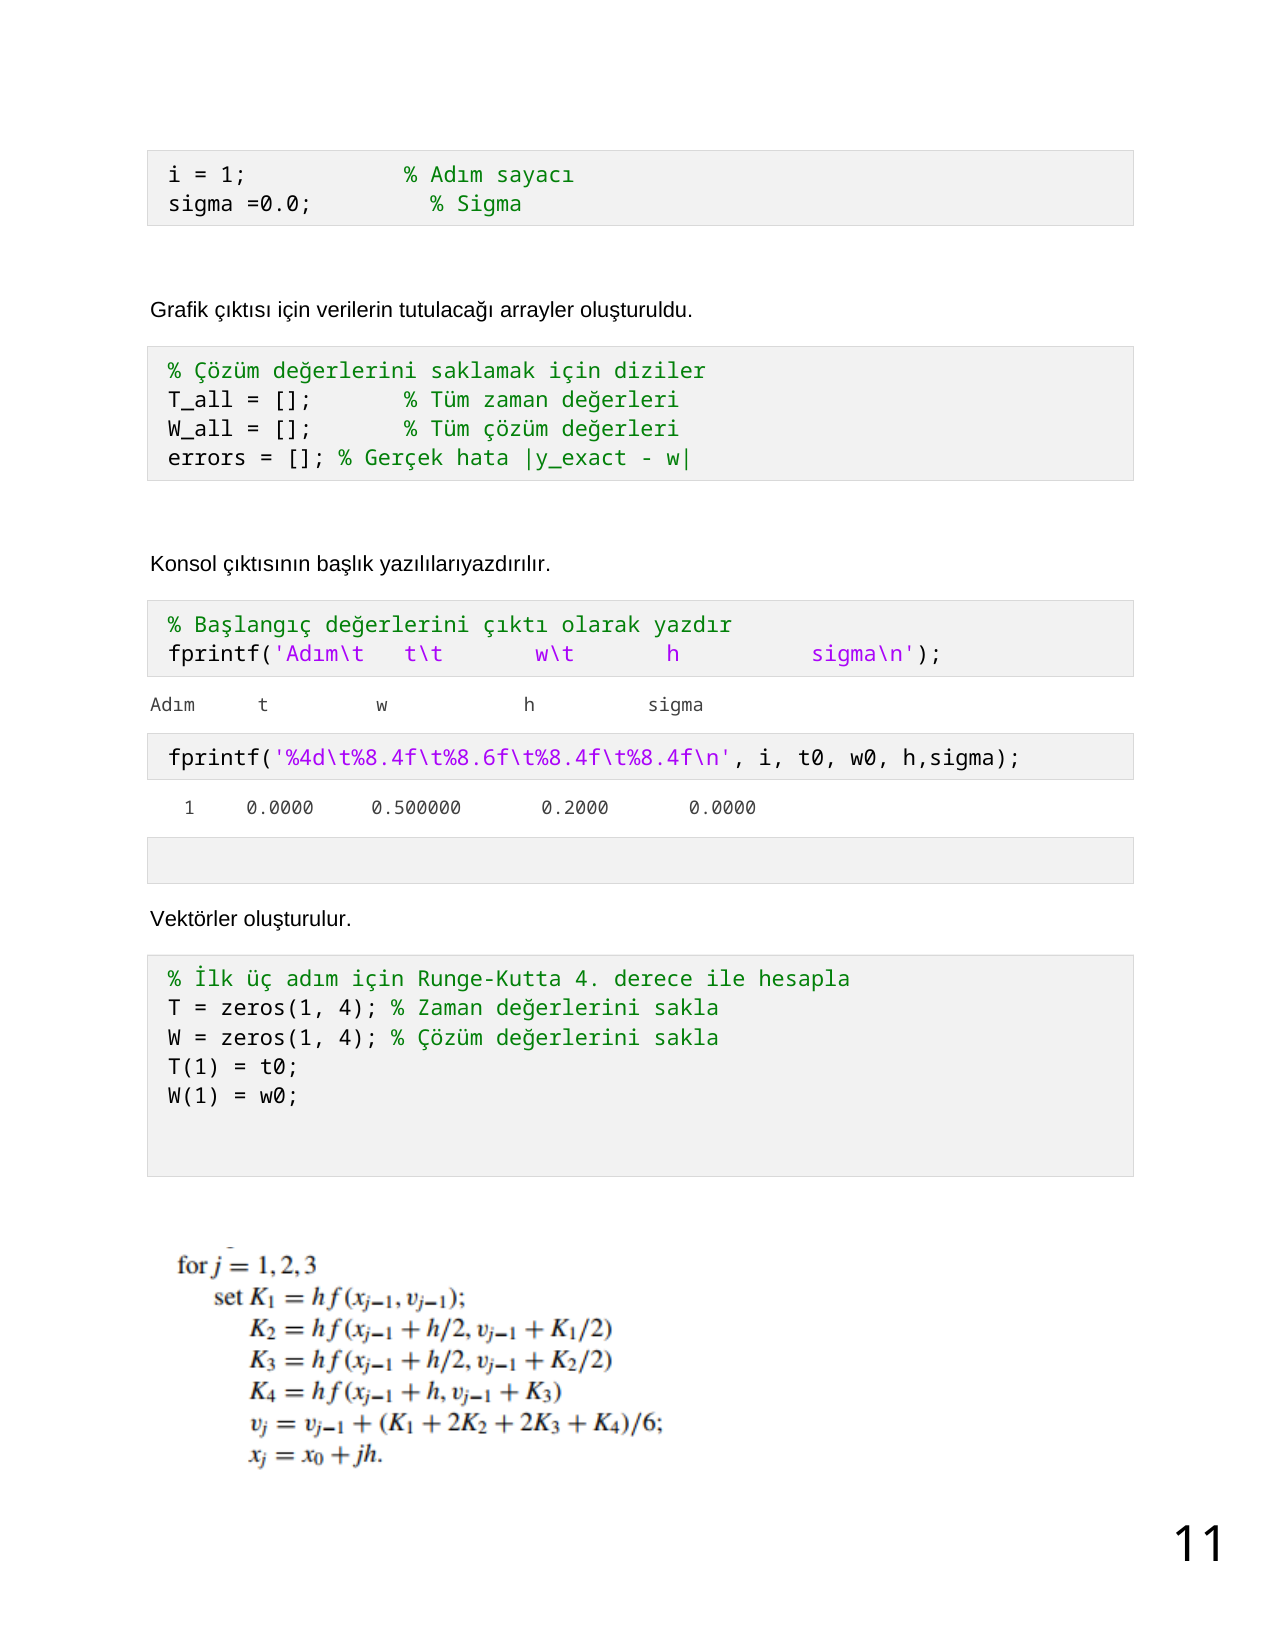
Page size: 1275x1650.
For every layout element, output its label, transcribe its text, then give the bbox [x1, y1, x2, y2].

text sigma =0.0; % Sigma [148, 179, 1133, 225]
text Adım t w h sigma [150, 691, 1125, 717]
text Konsol çıktısının başlık yazılılarıyazdırılır. [150, 551, 1125, 577]
text T(1) = t0; [148, 1042, 1133, 1071]
text errors = []; % Gerçek hata |y_exact - w| [148, 433, 1133, 480]
text W(1) = w0; [148, 1071, 1133, 1100]
picture [150, 1247, 750, 1484]
text % İlk üç adım için Runge-Kutta 4. derece ile hesapla [148, 956, 1133, 984]
text 1 0.0000 0.500000 0.2000 0.0000 [150, 794, 1125, 820]
text i = 1; % Adım sayacı [148, 151, 1133, 179]
text W_all = []; % Tüm çözüm değerleri [148, 404, 1133, 433]
text T_all = []; % Tüm zaman değerleri [148, 375, 1133, 404]
text % Çözüm değerlerini saklamak için diziler [148, 347, 1133, 375]
text Vektörler oluşturulur. [150, 905, 1125, 931]
text % Başlangıç değerlerini çıktı olarak yazdır [148, 601, 1133, 629]
text T = zeros(1, 4); % Zaman değerlerini sakla [148, 984, 1133, 1013]
text fprintf('%4d\t%8.4f\t%8.6f\t%8.4f\t%8.4f\n', i, t0, w0, h,sigma); [148, 734, 1133, 779]
text fprintf('Adım\t t\t w\t h sigma\n'); [148, 629, 1133, 676]
text W = zeros(1, 4); % Çözüm değerlerini sakla [148, 1013, 1133, 1042]
text Grafik çıktısı için verilerin tutulacağı arrayler oluşturuldu. [150, 297, 1125, 322]
